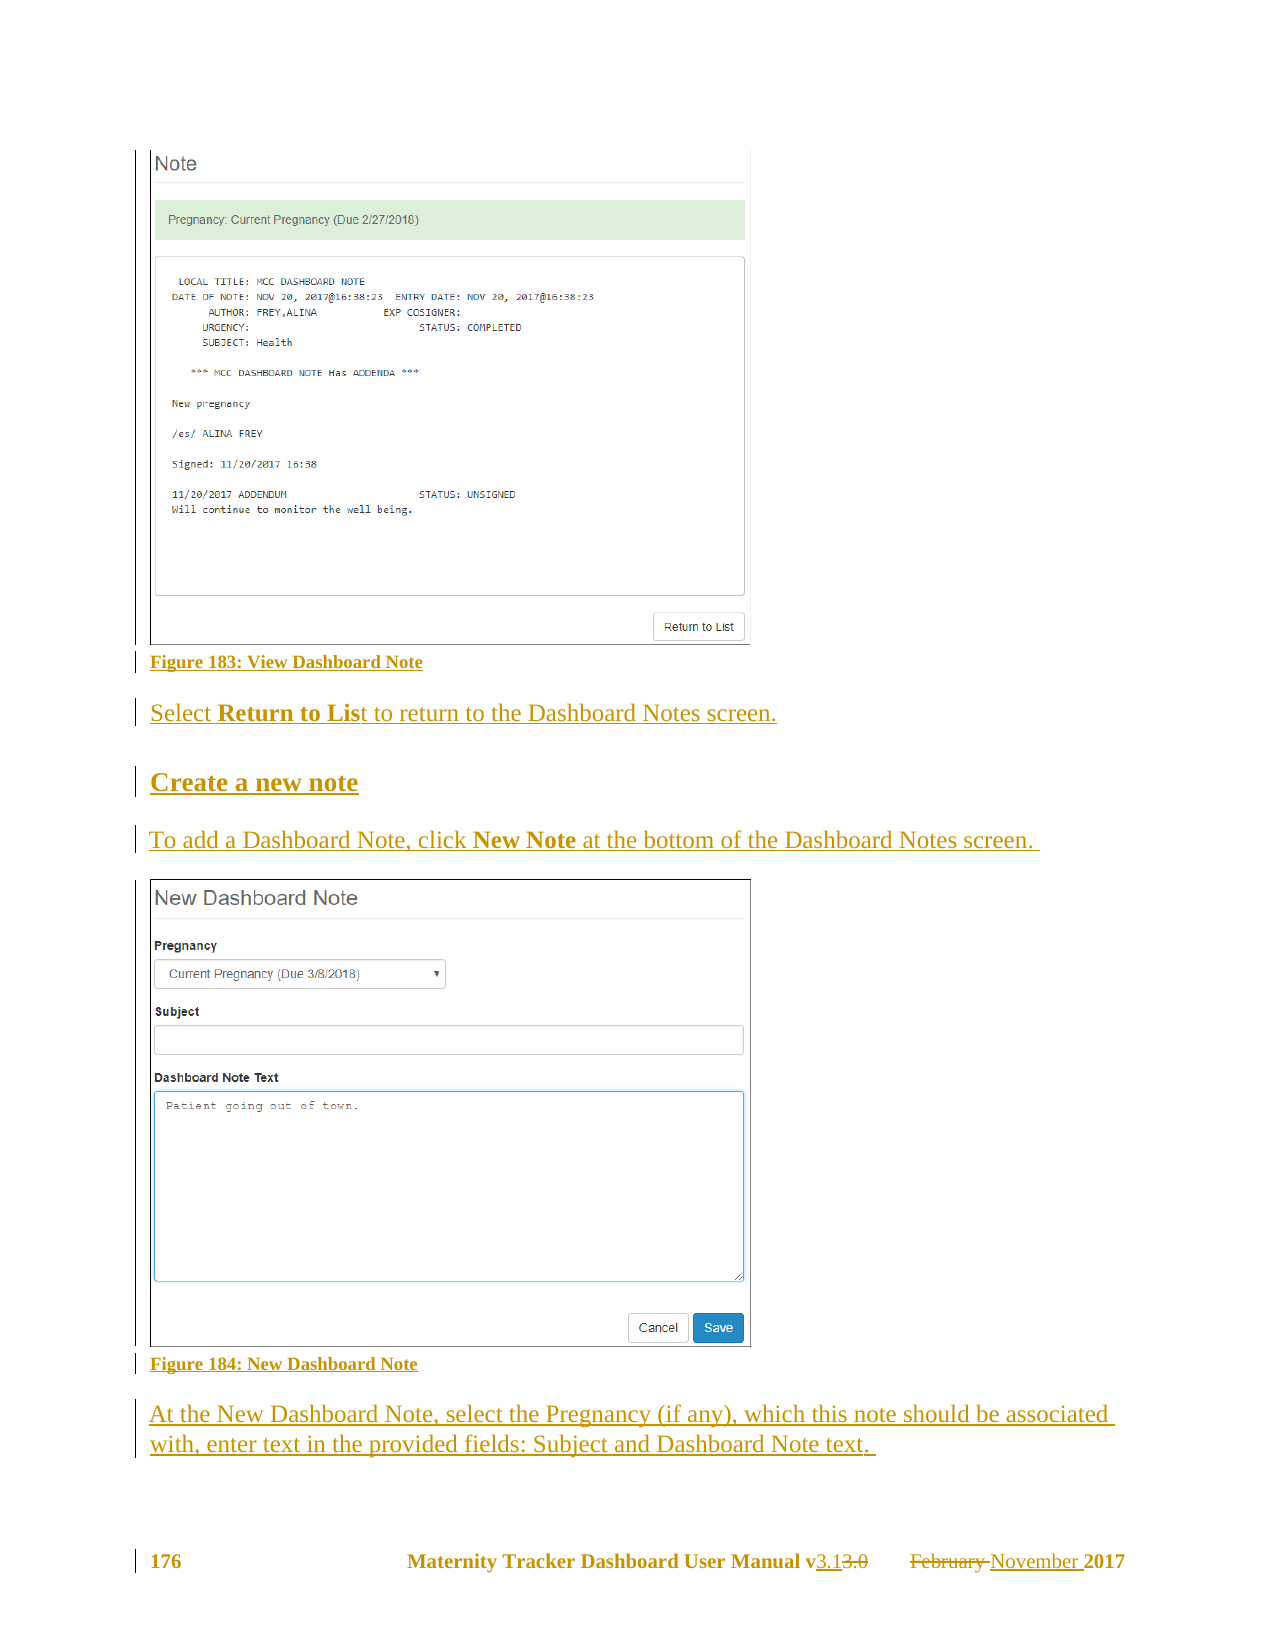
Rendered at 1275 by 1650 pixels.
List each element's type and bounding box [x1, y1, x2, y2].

picture [150, 150, 750, 645]
picture [150, 879, 751, 1347]
